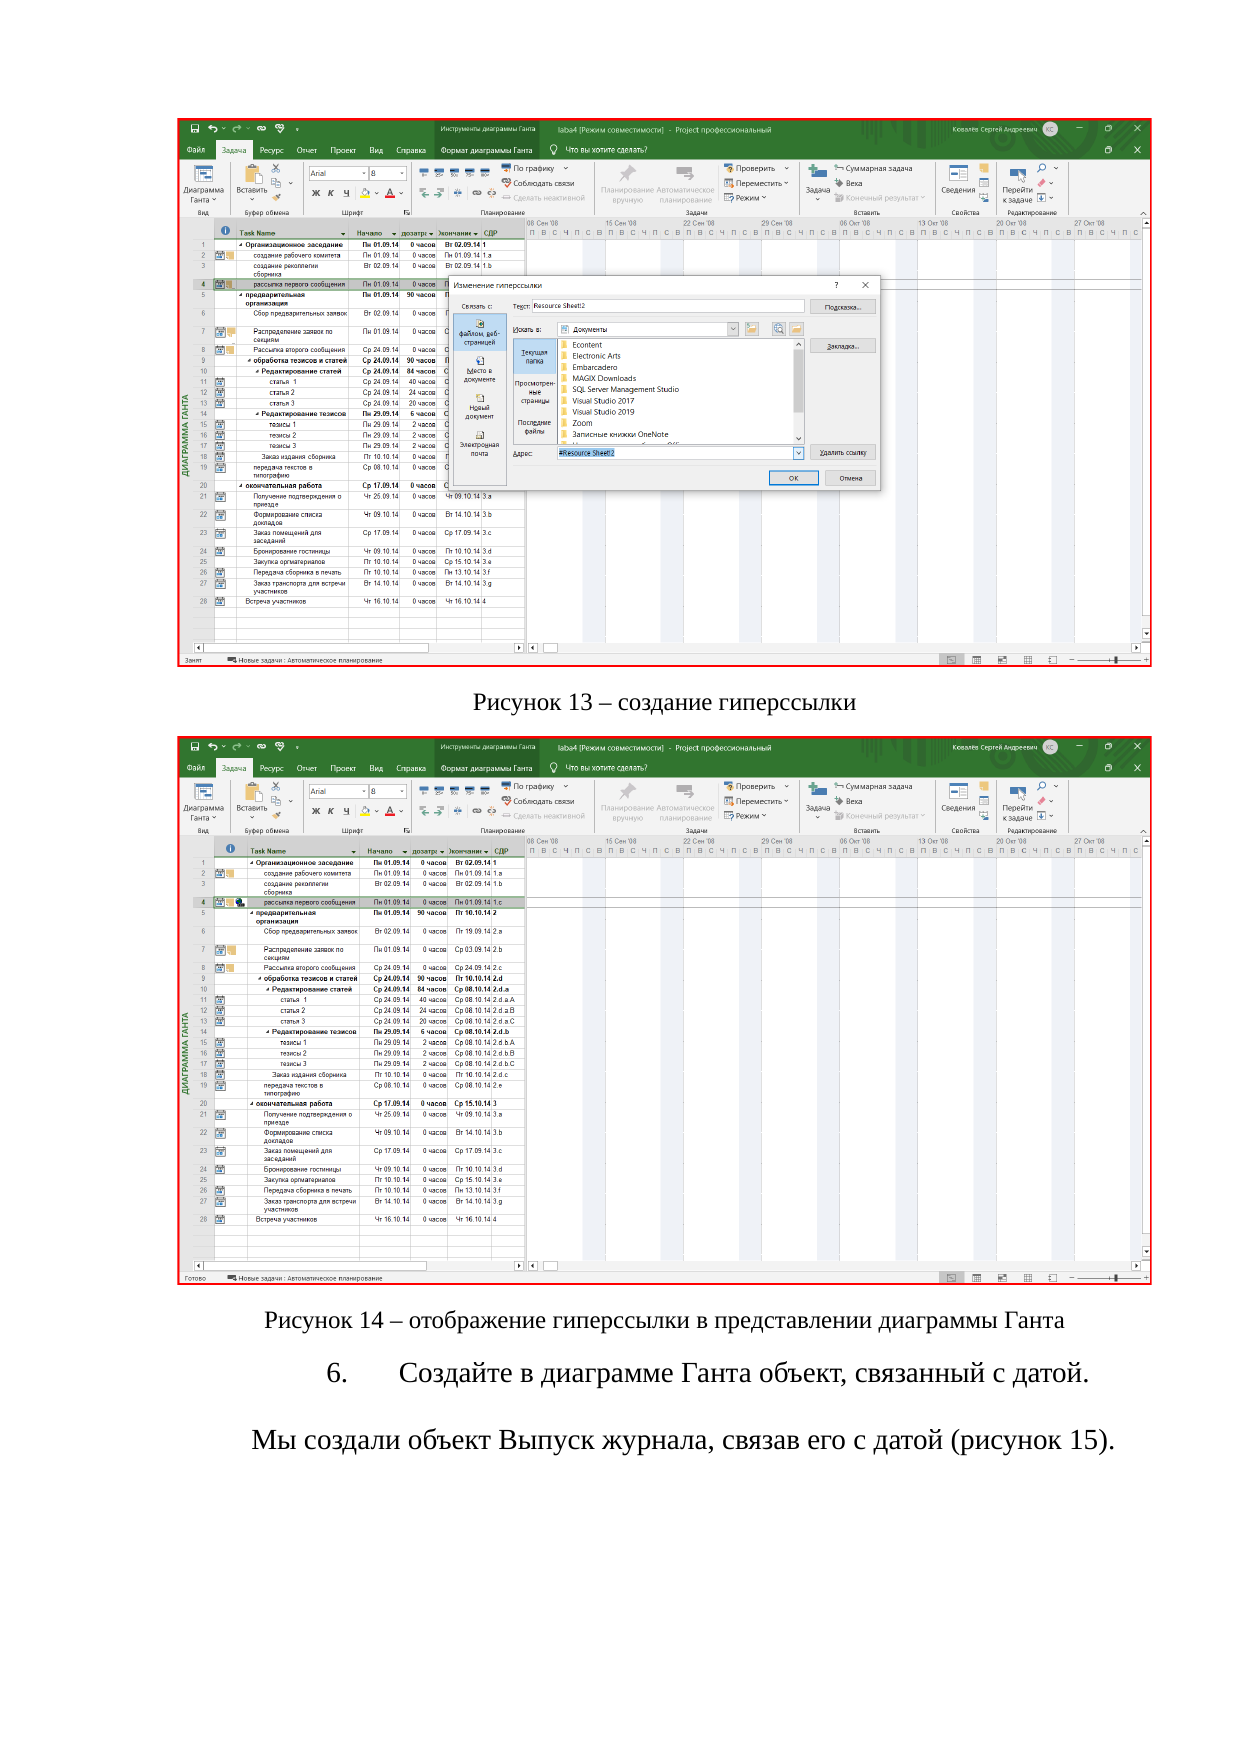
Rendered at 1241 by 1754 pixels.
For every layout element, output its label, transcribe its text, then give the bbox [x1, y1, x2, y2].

picture [177, 736, 1152, 1285]
text Мы создали объект Выпуск журнала, связав его с датой (рисунок 15). [177, 1422, 1152, 1456]
list Создайте в диаграмме Ганта объект, связанный с датой. [252, 1355, 1152, 1389]
text Рисунок 14 – отображение гиперссылки в представлении диаграммы Ганта [177, 1306, 1152, 1334]
picture [177, 118, 1152, 667]
text Рисунок 13 – создание гиперссылки [177, 687, 1152, 716]
